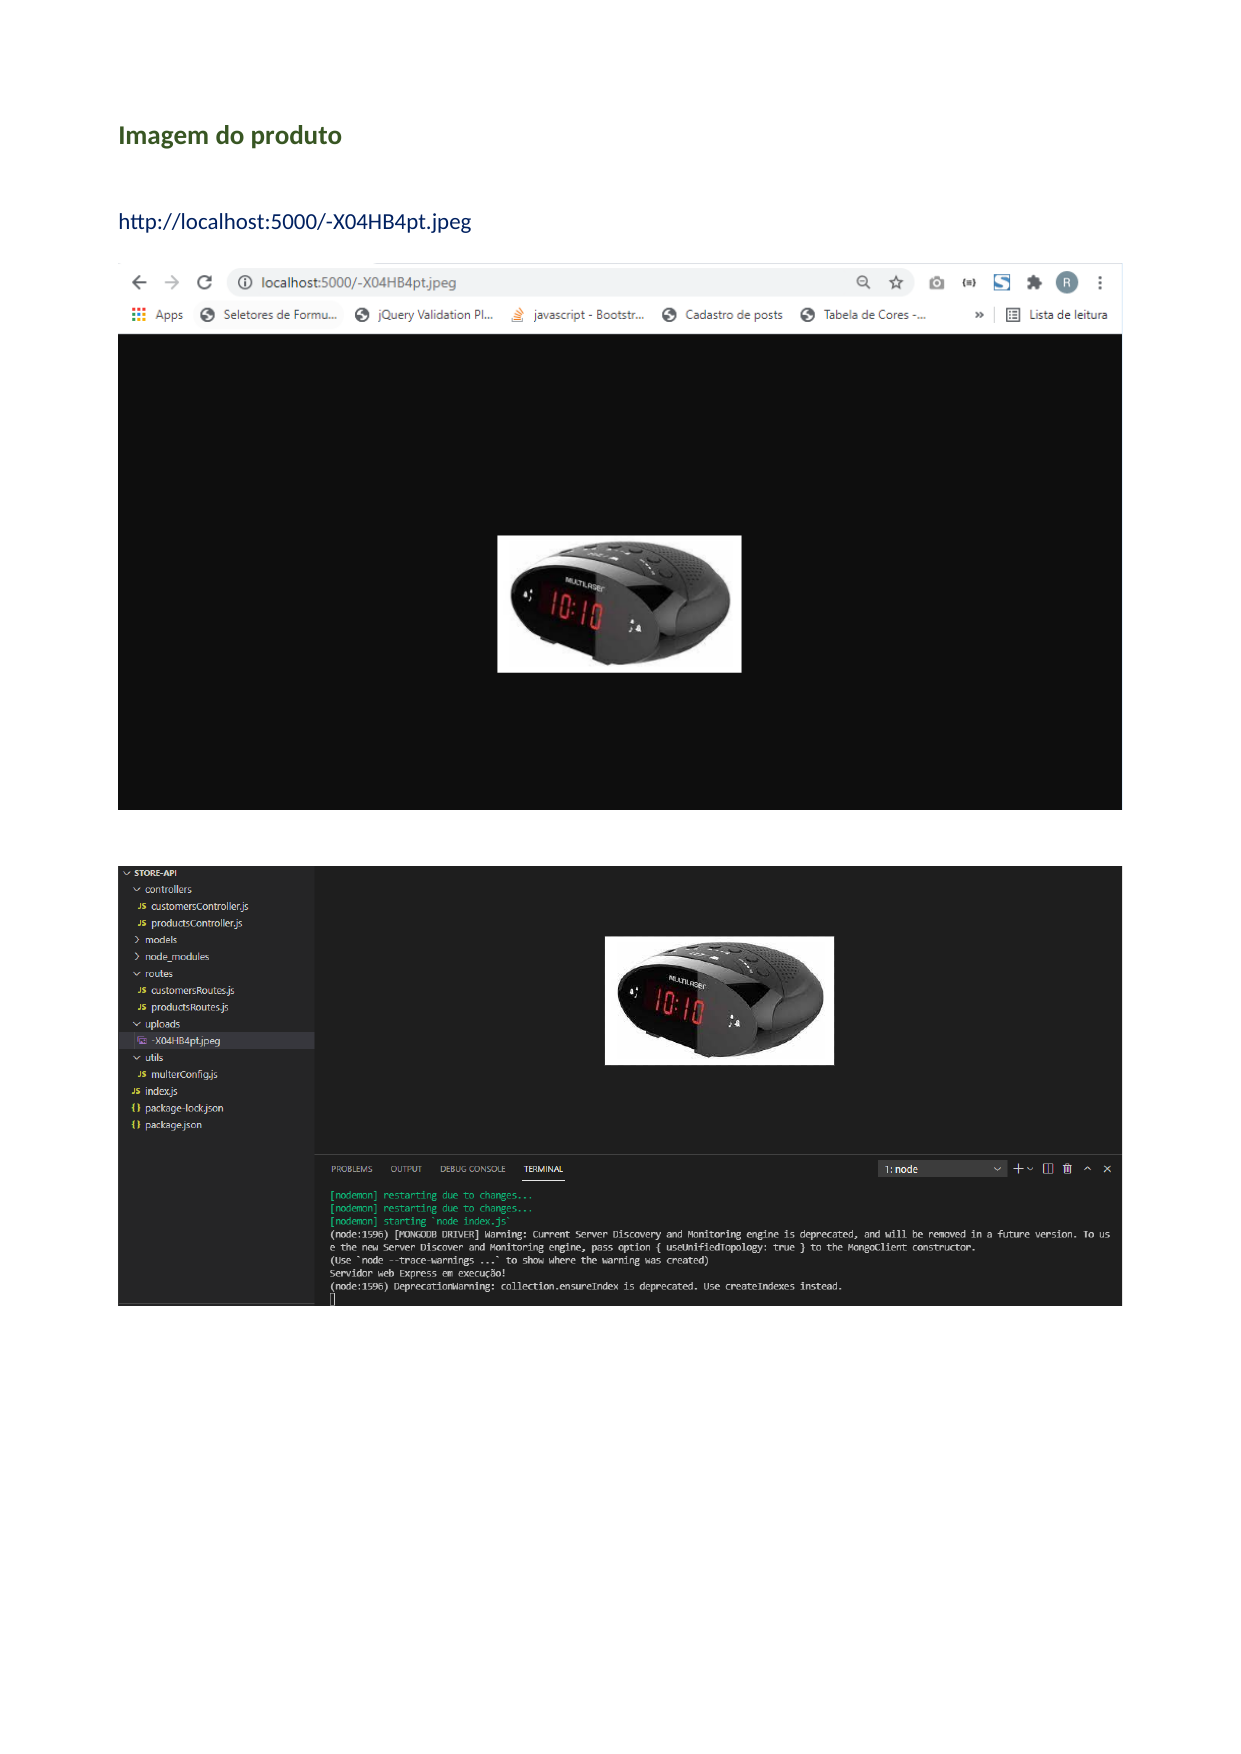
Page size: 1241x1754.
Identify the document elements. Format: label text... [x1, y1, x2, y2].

text http://localhost:5000/-X04HB4pt.jpeg [118, 207, 1122, 235]
subtitle Imagem do produto [118, 118, 1122, 151]
picture [118, 263, 1123, 810]
picture [118, 866, 1123, 1306]
